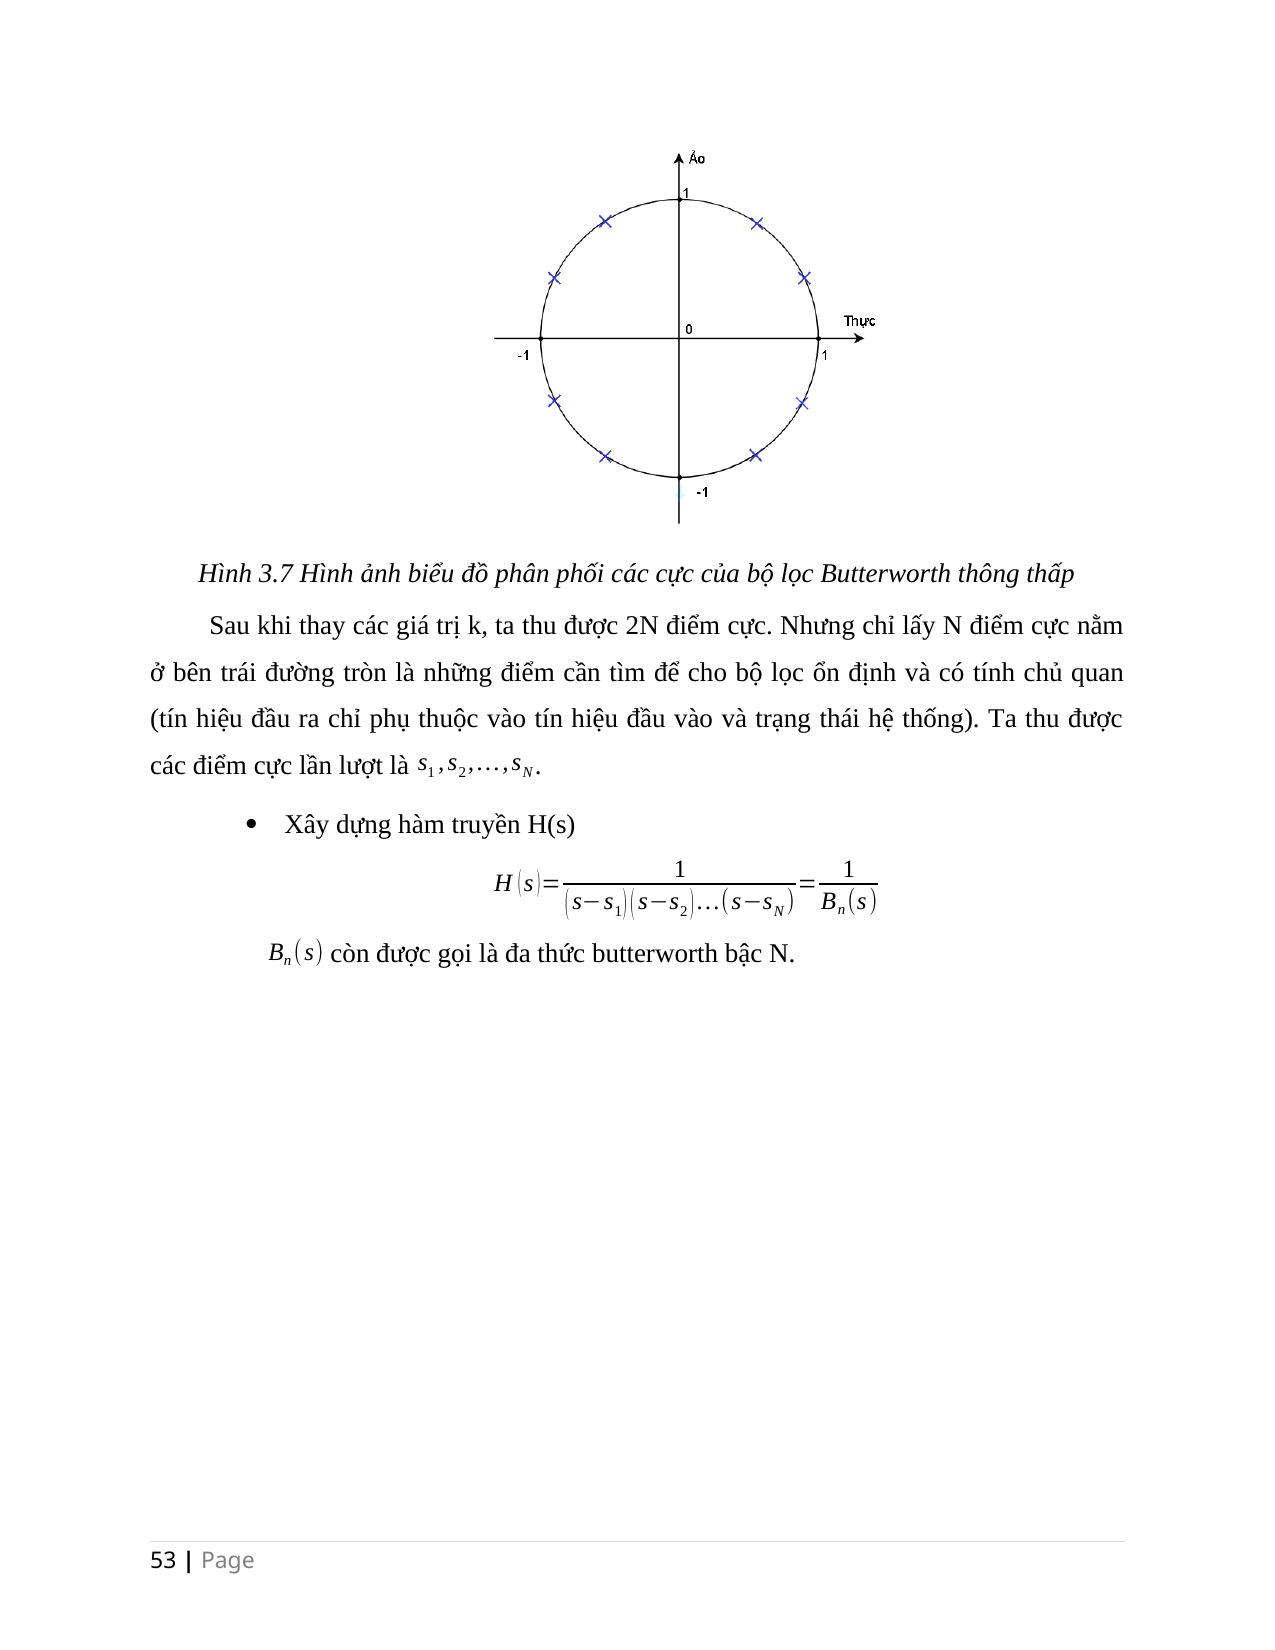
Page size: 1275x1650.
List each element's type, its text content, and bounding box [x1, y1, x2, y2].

list Xây dựng hàm truyền H(s) [247, 808, 1125, 839]
text Sau khi thay các giá trị k, ta thu được 2N điểm cực. Nhưng chỉ lấy N điểm cực nằm ở bên trái đường tròn là những điểm cần tìm để cho bộ lọc ổn định và có tính chủ quan (tín hiệu đầu ra chỉ phụ thuộc vào tín hiệu đầu vào và trạng thái hệ thống). Ta thu được các điểm cực lần lượt là . [150, 609, 1125, 780]
list còn được gọi là đa thức butterworth bậc N. [187, 937, 1125, 969]
picture [492, 150, 879, 529]
